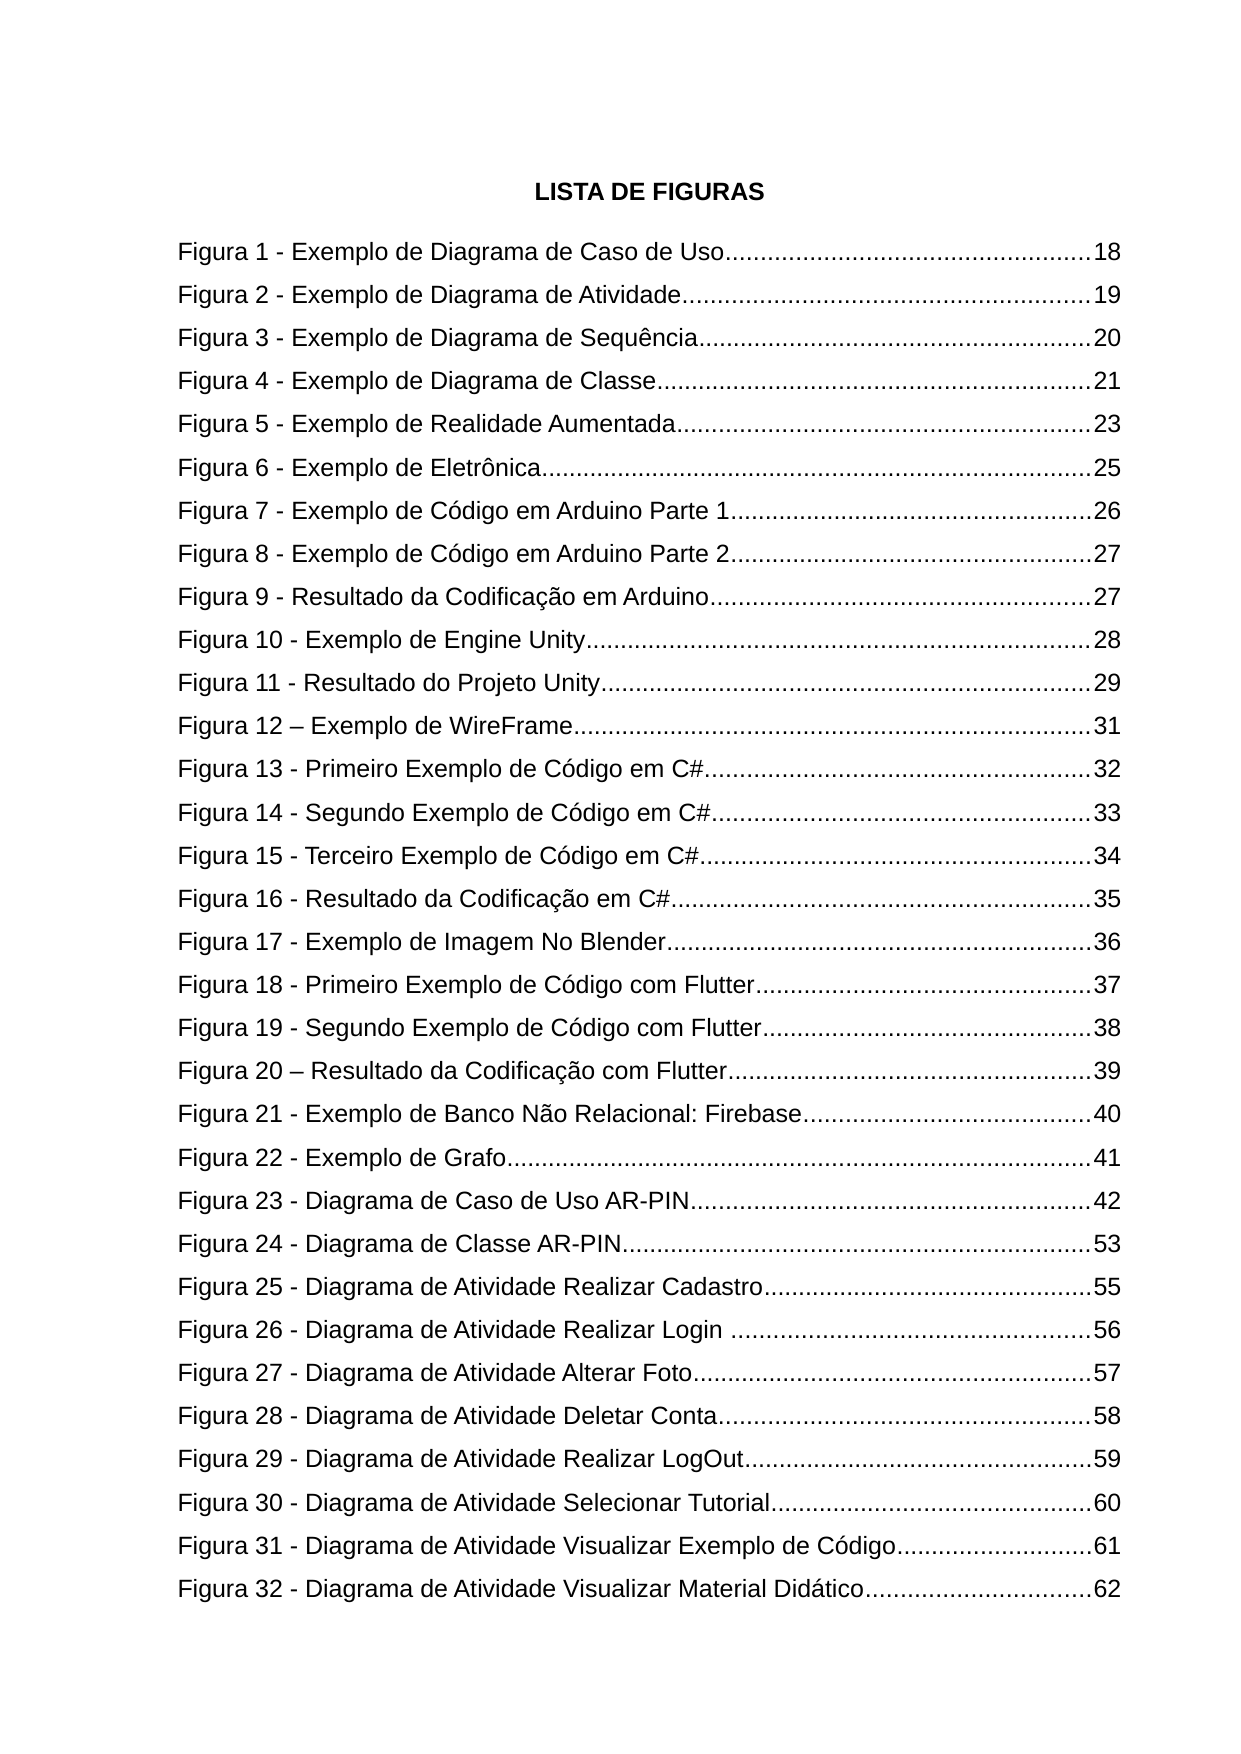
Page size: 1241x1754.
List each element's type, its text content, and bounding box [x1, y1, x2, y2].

text Figura 32 - Diagrama de Atividade Visualizar Material Didático 62 [177, 1574, 1122, 1603]
text Figura 30 - Diagrama de Atividade Selecionar Tutorial 60 [177, 1488, 1122, 1516]
text Figura 28 - Diagrama de Atividade Deletar Conta 58 [177, 1401, 1122, 1430]
text Figura 26 - Diagrama de Atividade Realizar Login 56 [177, 1315, 1122, 1344]
text Figura 9 - Resultado da Codificação em Arduino 27 [177, 582, 1122, 611]
text Figura 13 - Primeiro Exemplo de Código em C# 32 [177, 754, 1122, 783]
text Figura 7 - Exemplo de Código em Arduino Parte 1 26 [177, 496, 1122, 524]
text Figura 31 - Diagrama de Atividade Visualizar Exemplo de Código 61 [177, 1531, 1122, 1559]
text Figura 23 - Diagrama de Caso de Uso AR-PIN 42 [177, 1186, 1122, 1214]
text LISTA DE FIGURAS [177, 177, 1122, 206]
text Figura 14 - Segundo Exemplo de Código em C# 33 [177, 798, 1122, 826]
text Figura 6 - Exemplo de Eletrônica 25 [177, 453, 1122, 481]
text Figura 25 - Diagrama de Atividade Realizar Cadastro 55 [177, 1272, 1122, 1301]
text Figura 17 - Exemplo de Imagem No Blender 36 [177, 927, 1122, 956]
text Figura 4 - Exemplo de Diagrama de Classe 21 [177, 366, 1122, 395]
text Figura 29 - Diagrama de Atividade Realizar LogOut 59 [177, 1444, 1122, 1473]
text Figura 27 - Diagrama de Atividade Alterar Foto 57 [177, 1358, 1122, 1387]
text Figura 15 - Terceiro Exemplo de Código em C# 34 [177, 841, 1122, 869]
text Figura 1 - Exemplo de Diagrama de Caso de Uso 18 [177, 237, 1122, 266]
text Figura 2 - Exemplo de Diagrama de Atividade 19 [177, 280, 1122, 309]
text Figura 10 - Exemplo de Engine Unity 28 [177, 625, 1122, 654]
text Figura 19 - Segundo Exemplo de Código com Flutter 38 [177, 1013, 1122, 1042]
text Figura 3 - Exemplo de Diagrama de Sequência 20 [177, 323, 1122, 352]
text Figura 5 - Exemplo de Realidade Aumentada 23 [177, 409, 1122, 438]
text Figura 22 - Exemplo de Grafo 41 [177, 1143, 1122, 1171]
text Figura 20 – Resultado da Codificação com Flutter 39 [177, 1056, 1122, 1085]
text Figura 18 - Primeiro Exemplo de Código com Flutter 37 [177, 970, 1122, 999]
text Figura 16 - Resultado da Codificação em C# 35 [177, 884, 1122, 913]
text Figura 11 - Resultado do Projeto Unity 29 [177, 668, 1122, 697]
text Figura 24 - Diagrama de Classe AR-PIN 53 [177, 1229, 1122, 1258]
text Figura 21 - Exemplo de Banco Não Relacional: Firebase 40 [177, 1099, 1122, 1128]
text Figura 8 - Exemplo de Código em Arduino Parte 2 27 [177, 539, 1122, 568]
text Figura 12 – Exemplo de WireFrame 31 [177, 711, 1122, 740]
